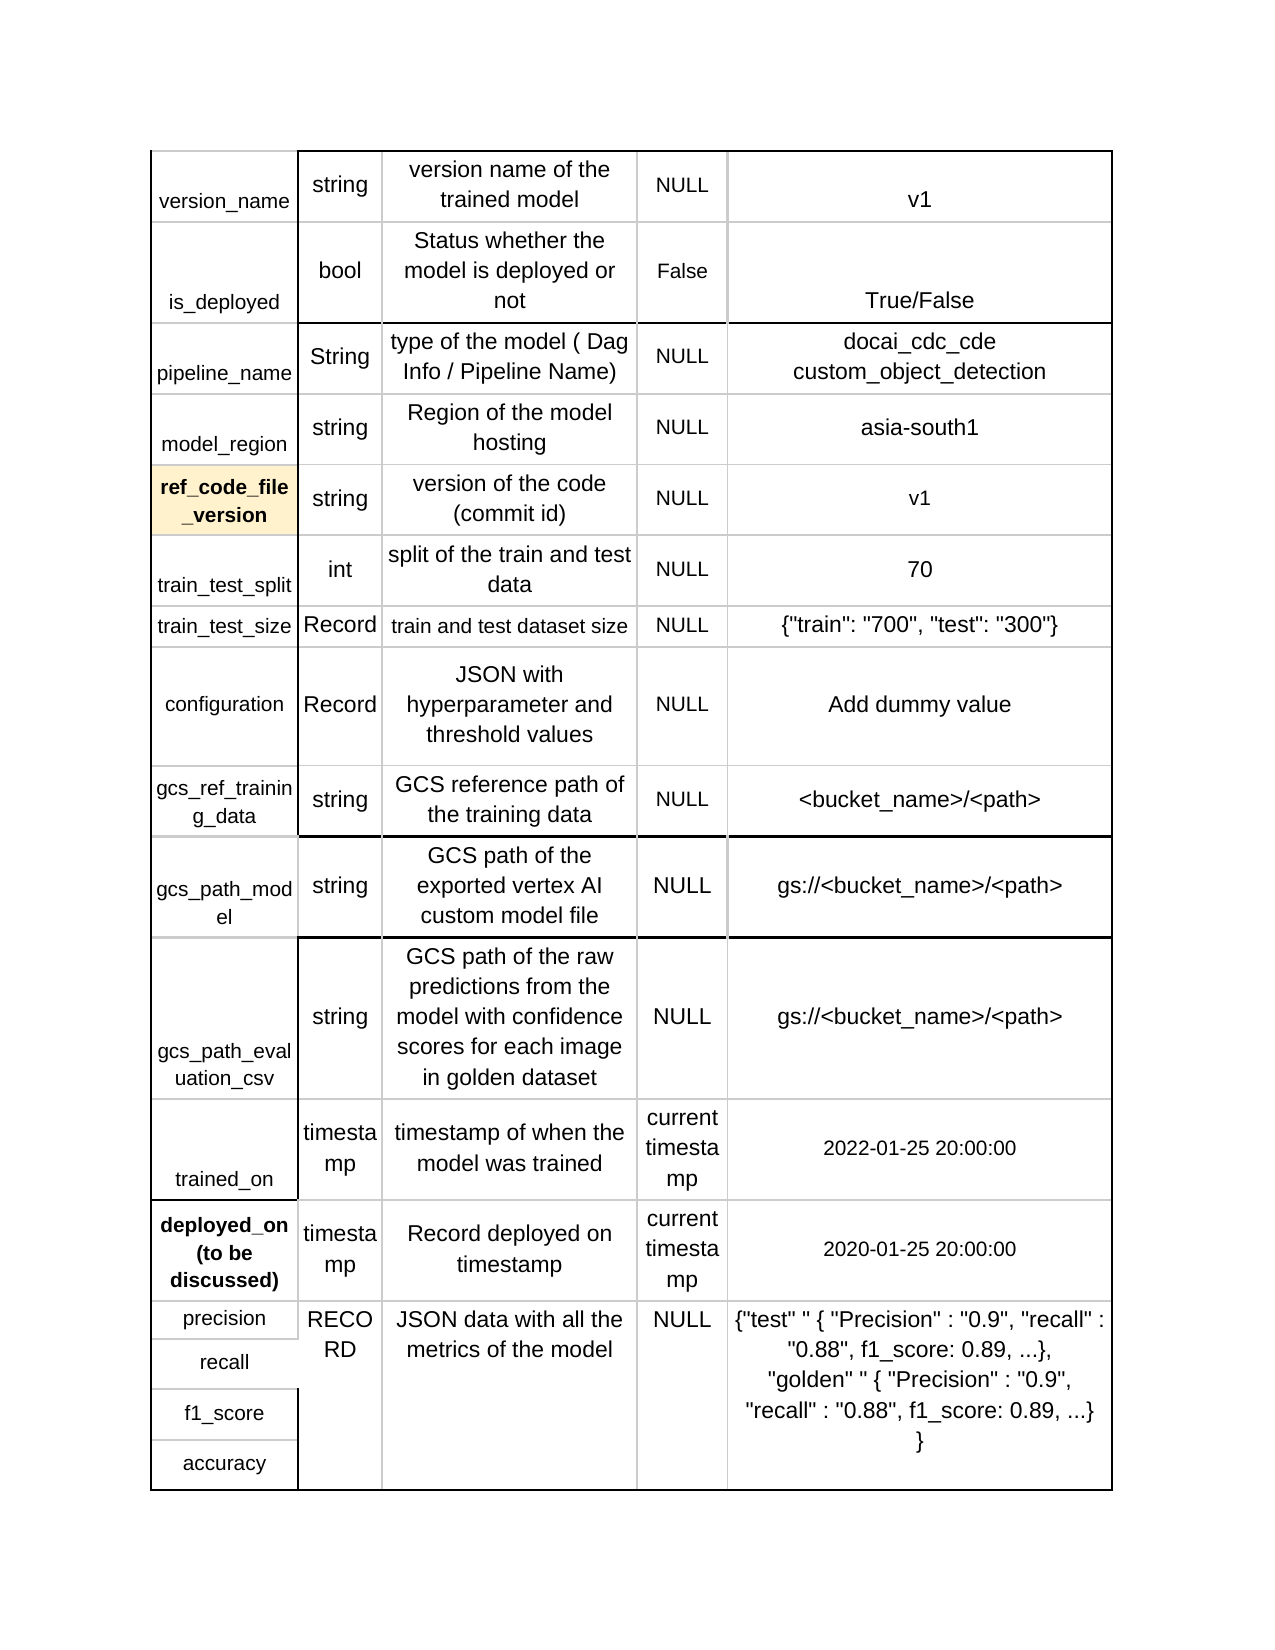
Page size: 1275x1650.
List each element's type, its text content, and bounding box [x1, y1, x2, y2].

table_cell GCS path of the exported vertex AI custom model file [383, 838, 636, 936]
table_cell gcs_path_model [152, 838, 297, 936]
table_cell string [299, 939, 381, 1098]
table_cell current timestamp [638, 1201, 727, 1300]
table_cell string [299, 152, 381, 221]
table_cell timestamp [299, 1100, 381, 1199]
table_cell pipeline_name [152, 324, 297, 393]
table_cell {"test" " { "Precision" : "0.9", "recall" : "0.88", f1_score: 0.89, ...}, "golden" " { "Precision" : "0.9", "recall" : "0.88", f1_score: 0.89, ...} } [728, 1302, 1111, 1489]
table_cell version name of the trained model [383, 152, 636, 221]
table_cell NULL [638, 536, 727, 605]
table_cell GCS path of the raw predictions from the model with confidence scores for each image in golden dataset [383, 939, 636, 1098]
table_cell False [638, 223, 726, 322]
table_cell bool [299, 223, 381, 322]
table_cell configuration [152, 648, 297, 764]
table_cell asia-south1 [728, 395, 1111, 463]
table_cell NULL [638, 324, 727, 393]
table_cell gs://<bucket_name>/<path> [729, 838, 1111, 936]
table_cell NULL [638, 607, 727, 646]
table_cell model_region [152, 395, 297, 463]
table_cell Add dummy value [728, 648, 1111, 764]
table_cell int [299, 536, 381, 605]
table_cell deployed_on (to be discussed) [152, 1201, 297, 1300]
table_cell accuracy [152, 1441, 297, 1489]
table_cell string [299, 838, 381, 936]
table_cell string [299, 395, 381, 463]
table_cell v1 [728, 465, 1111, 534]
table_cell RECORD [298, 1302, 381, 1489]
table_cell Region of the model hosting [383, 395, 636, 463]
table_cell train and test dataset size [383, 607, 636, 646]
table_cell NULL [638, 152, 726, 221]
table_cell Record deployed on timestamp [383, 1201, 636, 1300]
table_cell 2022-01-25 20:00:00 [728, 1100, 1111, 1199]
table_cell NULL [638, 1302, 727, 1489]
table_cell NULL [638, 465, 727, 534]
table_cell train_test_split [152, 536, 297, 605]
table_cell {"train": "700", "test": "300"} [728, 607, 1111, 646]
table_cell docai_cdc_cde custom_object_detection [728, 324, 1111, 393]
table_cell v1 [729, 152, 1111, 221]
table_cell split of the train and test data [383, 536, 636, 605]
table_cell ref_code_file_version [152, 466, 297, 534]
table_cell Record [299, 648, 381, 764]
table_cell NULL [638, 395, 727, 463]
table_cell recall [152, 1340, 298, 1388]
table_cell NULL [638, 838, 726, 936]
table_cell <bucket_name>/<path> [728, 766, 1111, 835]
table_cell version_name [152, 152, 297, 221]
table_cell JSON with hyperparameter and threshold values [383, 648, 636, 764]
table_cell GCS reference path of the training data [383, 766, 636, 835]
table_cell string [299, 766, 381, 835]
table_cell Record [299, 607, 381, 646]
table_cell gcs_ref_training_data [152, 767, 297, 835]
table_cell gcs_path_evaluation_csv [152, 939, 297, 1098]
table_cell timestamp [299, 1201, 381, 1300]
table_cell string [299, 465, 381, 534]
table_cell JSON data with all the metrics of the model [383, 1302, 636, 1489]
table_cell is_deployed [152, 223, 297, 322]
table_cell 2020-01-25 20:00:00 [728, 1201, 1111, 1300]
table_cell timestamp of when the model was trained [383, 1100, 636, 1199]
table_cell precision [152, 1302, 297, 1338]
table_cell True/False [729, 223, 1111, 322]
table_cell train_test_size [152, 607, 297, 646]
table_cell f1_score [152, 1390, 297, 1439]
table_cell NULL [638, 766, 727, 835]
table_cell Status whether the model is deployed or not [383, 223, 636, 322]
table_cell gs://<bucket_name>/<path> [728, 939, 1111, 1098]
table_cell NULL [638, 648, 727, 764]
table_cell version of the code (commit id) [383, 465, 636, 534]
table_cell String [299, 324, 381, 393]
table_cell type of the model ( Dag Info / Pipeline Name) [383, 324, 636, 393]
table_cell NULL [638, 939, 727, 1098]
table_cell trained_on [152, 1100, 297, 1199]
table_cell 70 [728, 536, 1111, 605]
table_cell current timestamp [638, 1100, 727, 1199]
